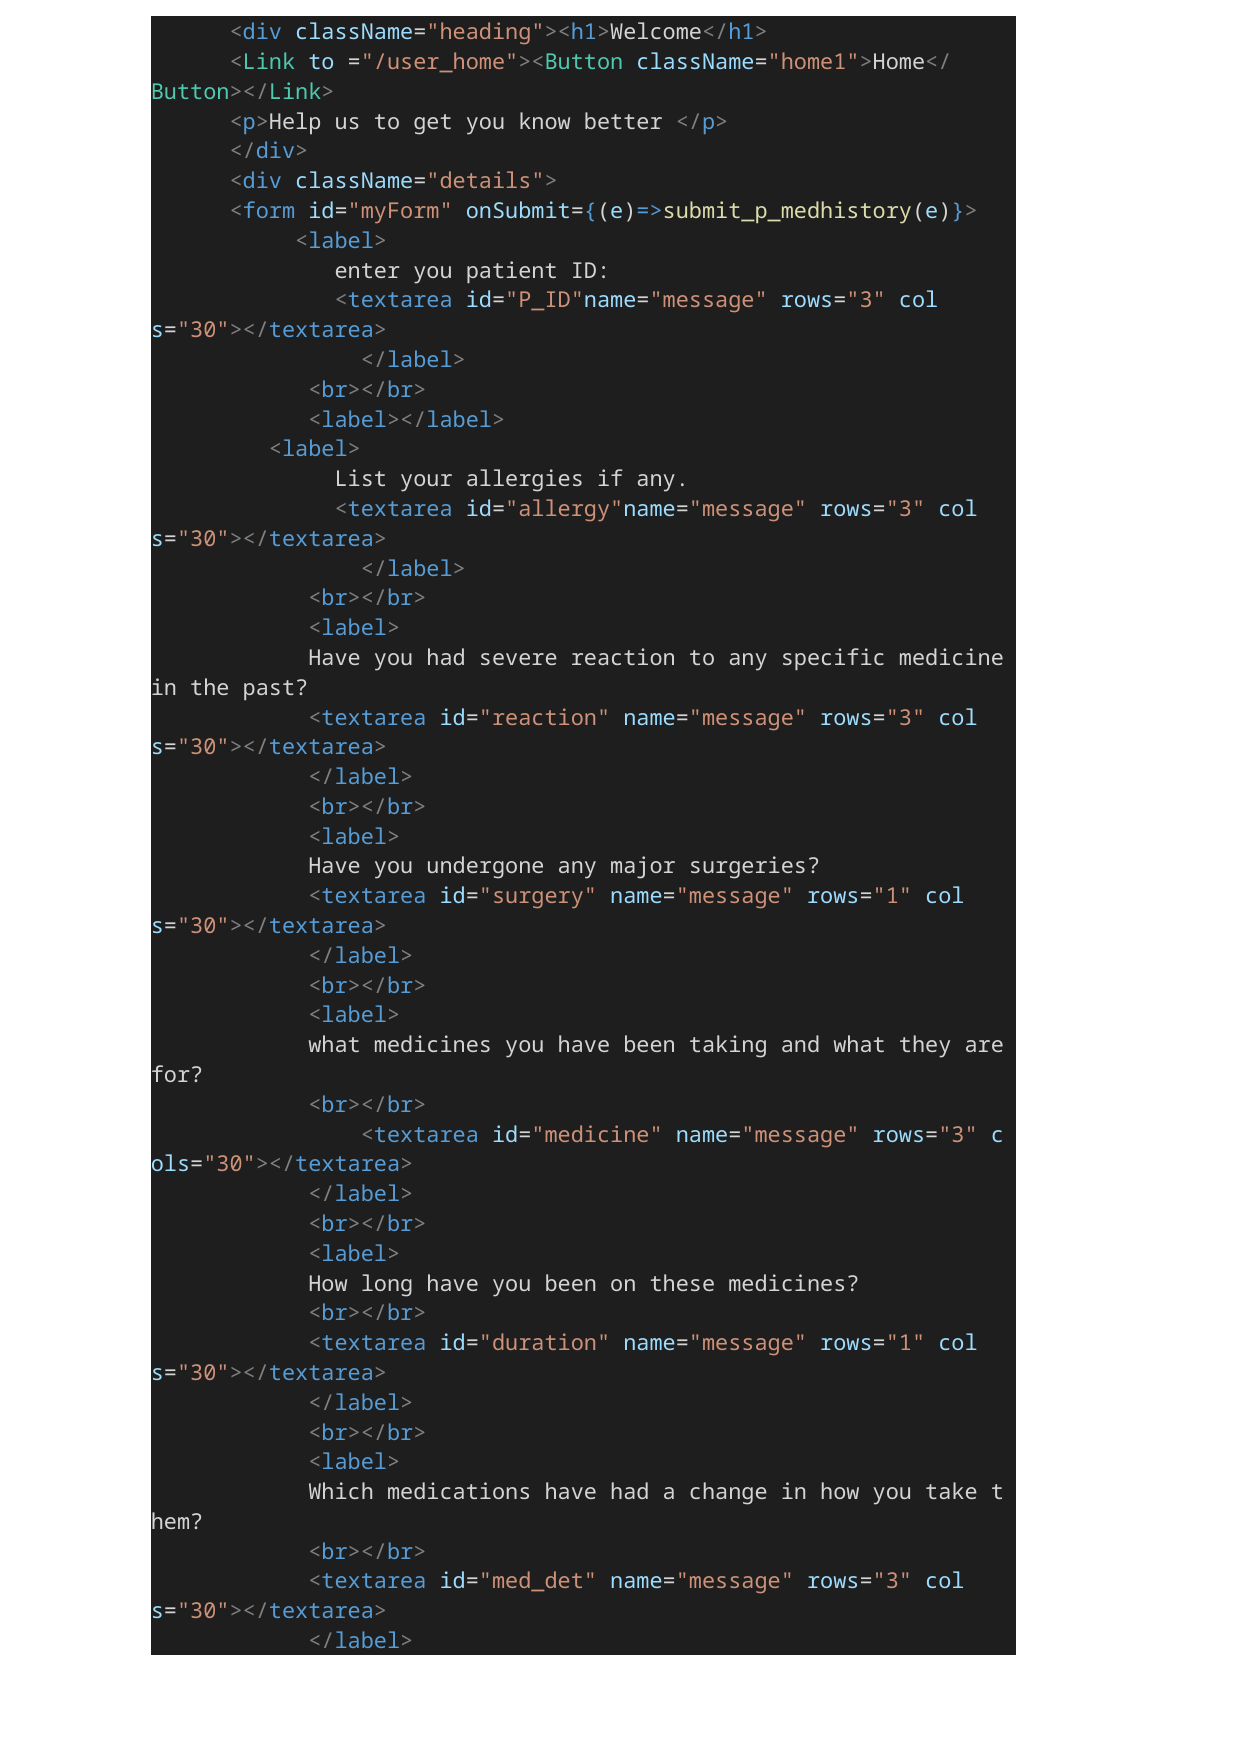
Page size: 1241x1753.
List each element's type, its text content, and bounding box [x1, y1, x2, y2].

text </label> [151, 1178, 1016, 1208]
text <br></br> [151, 791, 1016, 821]
text <div className="details"> [151, 165, 1016, 195]
text <textarea id="medicine" name="message" rows="3" cols="30"></textarea> [151, 1118, 1016, 1178]
text <form id="myForm" onSubmit={(e)=>submit_p_medhistory(e)}> [151, 195, 1016, 225]
text <br></br> [151, 1297, 1016, 1327]
text <label> [151, 1238, 1016, 1267]
text <div className="heading"><h1>Welcome</h1> [151, 16, 1016, 46]
text Have you had severe reaction to any specific medicine in the past? [151, 642, 1016, 701]
text </label> [151, 761, 1016, 791]
text enter you patient ID: [151, 254, 1016, 284]
text <label> [151, 999, 1016, 1029]
text what medicines you have been taking and what they are for? [151, 1029, 1016, 1089]
text <br></br> [151, 969, 1016, 999]
text <br></br> [151, 582, 1016, 612]
text </label> [151, 552, 1016, 582]
text <textarea id="duration" name="message" rows="1" cols="30"></textarea> [151, 1327, 1016, 1387]
text <Link to ="/user_home"><Button className="home1">Home</Button></Link> [151, 46, 1016, 106]
text <label> [151, 433, 1016, 463]
text <br></br> [151, 1208, 1016, 1238]
text <label> [151, 612, 1016, 642]
text Have you undergone any major surgeries? [151, 850, 1016, 880]
text <p>Help us to get you know better </p> [151, 106, 1016, 135]
text <textarea id="allergy"name="message" rows="3" cols="30"></textarea> [151, 493, 1016, 552]
text <label> [151, 1446, 1016, 1476]
text </div> [151, 135, 1016, 165]
text <br></br> [151, 1416, 1016, 1446]
text <br></br> [151, 1536, 1016, 1565]
text <textarea id="reaction" name="message" rows="3" cols="30"></textarea> [151, 701, 1016, 761]
text <textarea id="med_det" name="message" rows="3" cols="30"></textarea> [151, 1565, 1016, 1625]
text <label></label> [151, 403, 1016, 433]
text How long have you been on these medicines? [151, 1267, 1016, 1297]
text <label> [151, 821, 1016, 850]
text <textarea id="P_ID"name="message" rows="3" cols="30"></textarea> [151, 284, 1016, 344]
text </label> [151, 344, 1016, 374]
text </label> [151, 1625, 1016, 1655]
text <label> [151, 225, 1016, 254]
text </label> [151, 940, 1016, 969]
text <br></br> [151, 1089, 1016, 1118]
text <br></br> [151, 374, 1016, 403]
text <textarea id="surgery" name="message" rows="1" cols="30"></textarea> [151, 880, 1016, 940]
text List your allergies if any. [151, 463, 1016, 493]
text Which medications have had a change in how you take them? [151, 1476, 1016, 1536]
text </label> [151, 1387, 1016, 1416]
